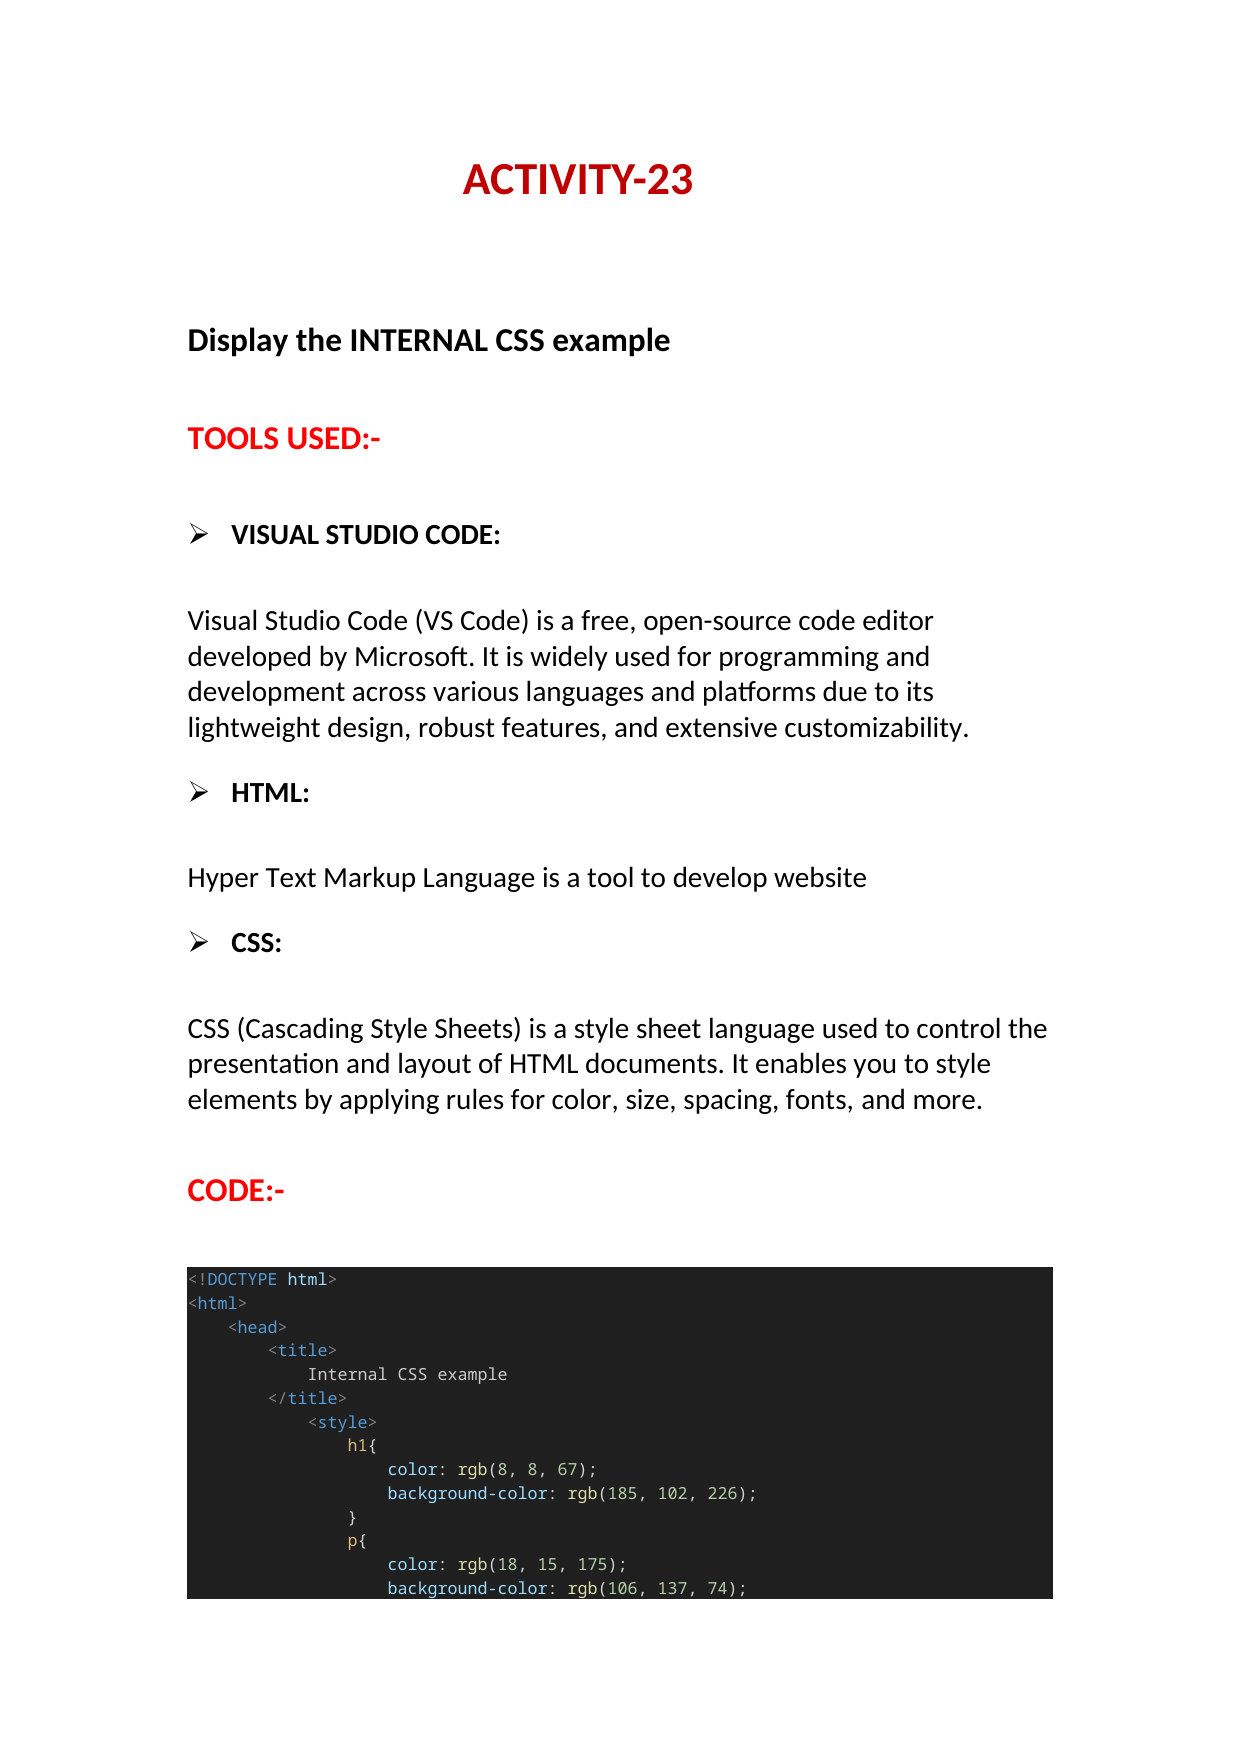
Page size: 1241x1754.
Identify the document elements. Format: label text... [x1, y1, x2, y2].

text h1{ [187, 1433, 1053, 1457]
text p{ [187, 1528, 1053, 1552]
text <style> [187, 1409, 1053, 1433]
text <head> [187, 1314, 1053, 1338]
text background-color: rgb(106, 137, 74); [187, 1576, 1053, 1599]
text color: rgb(18, 15, 175); [187, 1552, 1053, 1576]
subtitle CSS: [187, 924, 1053, 960]
subtitle Display the INTERNAL CSS example [187, 319, 1053, 360]
text Internal CSS example [187, 1362, 1053, 1386]
text Visual Studio Code (VS Code) is a free, open-source code editor developed by Microsoft. It is widely used for programming and development across various languages and platforms due to its lightweight design, robust features, and extensive customizability. [187, 602, 1053, 744]
text } [187, 1504, 1053, 1528]
subtitle ACTIVITY-23 [187, 150, 1053, 206]
text color: rgb(8, 8, 67); [187, 1457, 1053, 1481]
text <html> [187, 1291, 1053, 1314]
subtitle TOOLS USED:- [187, 417, 1053, 457]
text <!DOCTYPE html> [187, 1267, 1053, 1291]
subtitle CODE:- [187, 1169, 1053, 1210]
subtitle HTML: [187, 774, 1053, 809]
text CSS (Cascading Style Sheets) is a style sheet language used to control the presentation and layout of HTML documents. It enables you to style elements by applying rules for color, size, spacing, fonts, and more. [187, 1010, 1053, 1117]
subtitle VISUAL STUDIO CODE: [187, 516, 1053, 552]
text Hyper Text Markup Language is a tool to develop website [187, 859, 1053, 895]
text </title> [187, 1386, 1053, 1409]
text background-color: rgb(185, 102, 226); [187, 1481, 1053, 1504]
text <title> [187, 1338, 1053, 1362]
